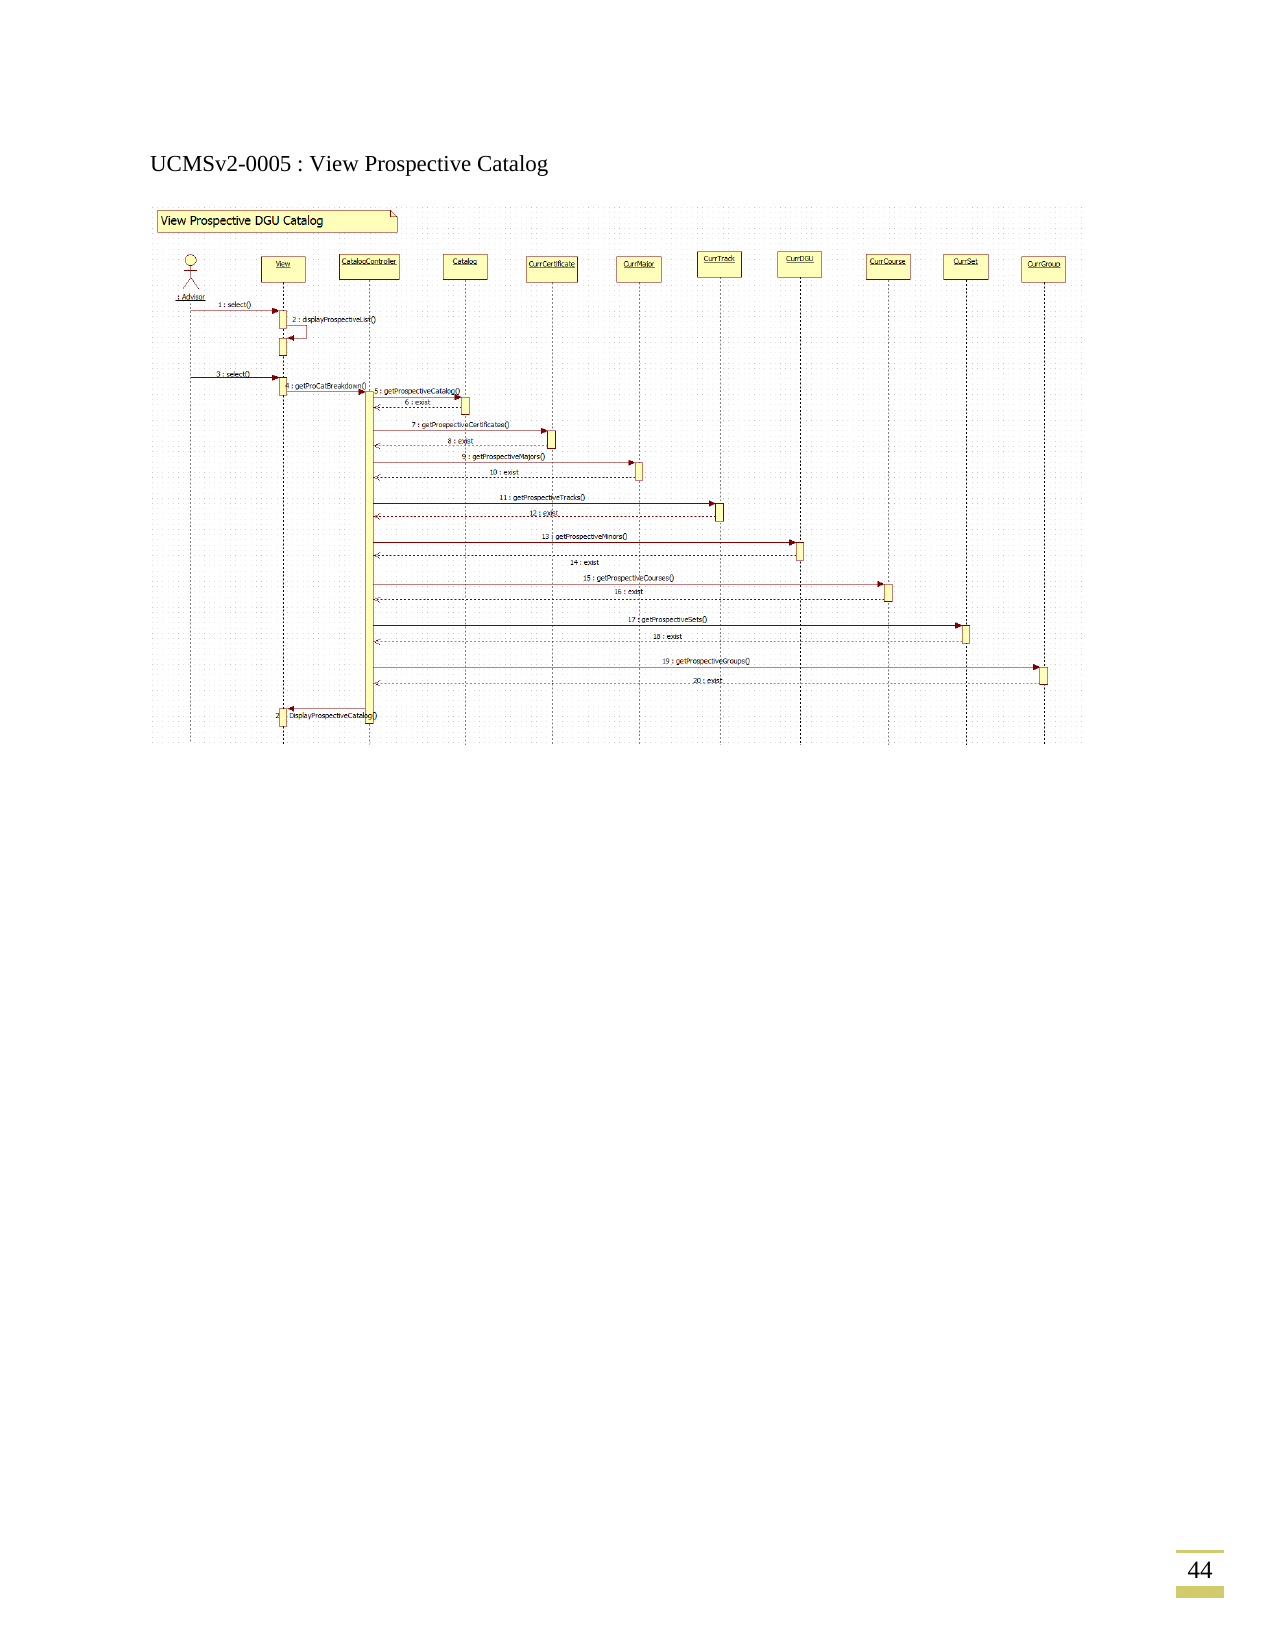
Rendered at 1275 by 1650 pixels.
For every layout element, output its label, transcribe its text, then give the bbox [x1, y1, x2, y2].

picture [150, 205, 1084, 745]
text UCMSv2-0005 : View Prospective Catalog [150, 150, 1125, 176]
